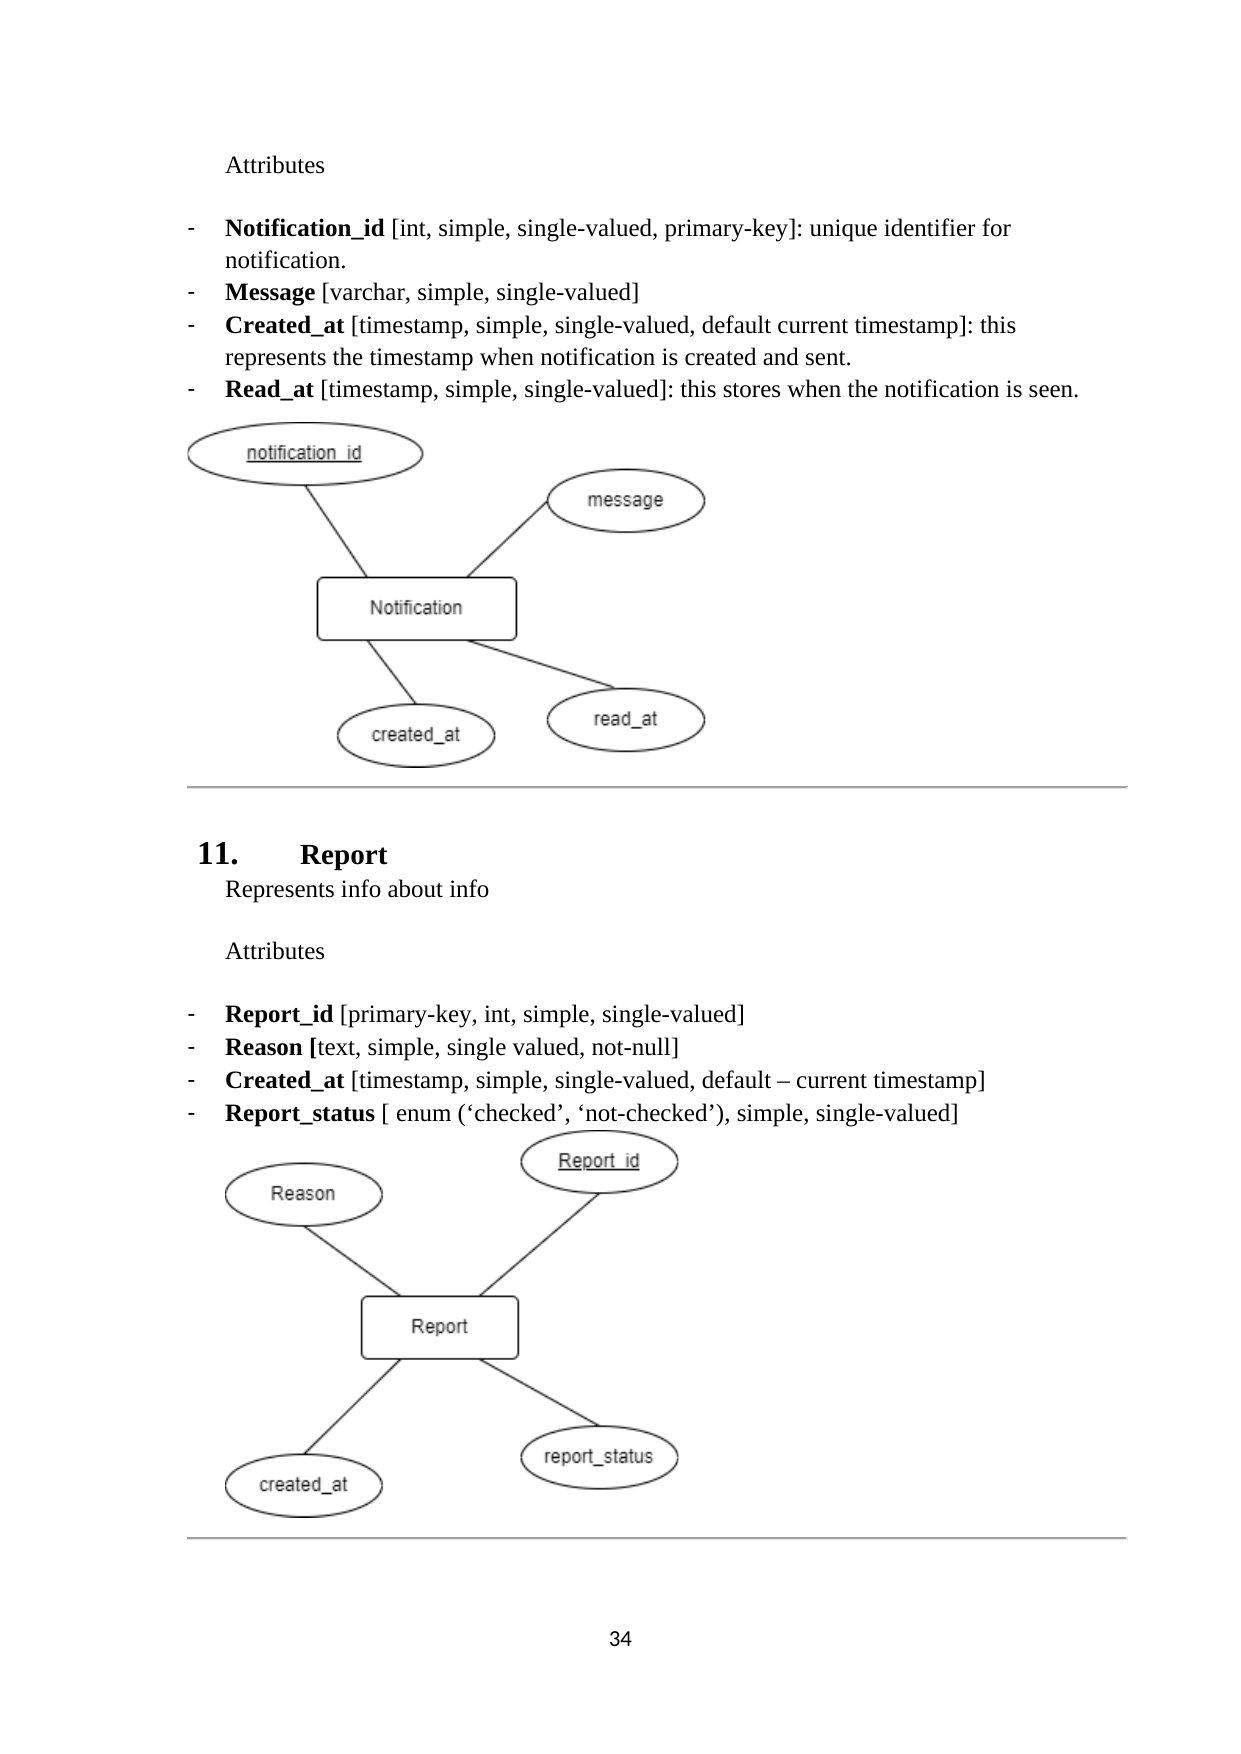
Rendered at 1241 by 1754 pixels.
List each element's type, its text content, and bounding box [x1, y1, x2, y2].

picture [187, 422, 707, 768]
list Created_at [timestamp, simple, single-valued, default – current timestamp] [187, 1064, 1090, 1095]
list Reason [text, simple, single valued, not-null] [187, 1031, 1090, 1062]
list Represents info about info [225, 874, 1090, 903]
picture [225, 1130, 679, 1518]
list Notification_id [int, simple, single-valued, primary-key]: unique identifier for notification. [187, 212, 1090, 274]
list Created_at [timestamp, simple, single-valued, default current timestamp]: this represents the timestamp when notification is created and sent. [187, 309, 1090, 370]
list Attributes [225, 150, 1090, 179]
list Message [varchar, simple, single-valued] [187, 276, 1090, 306]
list Read_at [timestamp, simple, single-valued]: this stores when the notification is seen. [187, 373, 1090, 403]
list Report [197, 833, 1090, 871]
list Report_status [ enum (‘checked’, ‘not-checked’), simple, single-valued] [187, 1097, 1090, 1128]
list Report_id [primary-key, int, simple, single-valued] [187, 998, 1090, 1029]
list Attributes [225, 936, 1090, 965]
